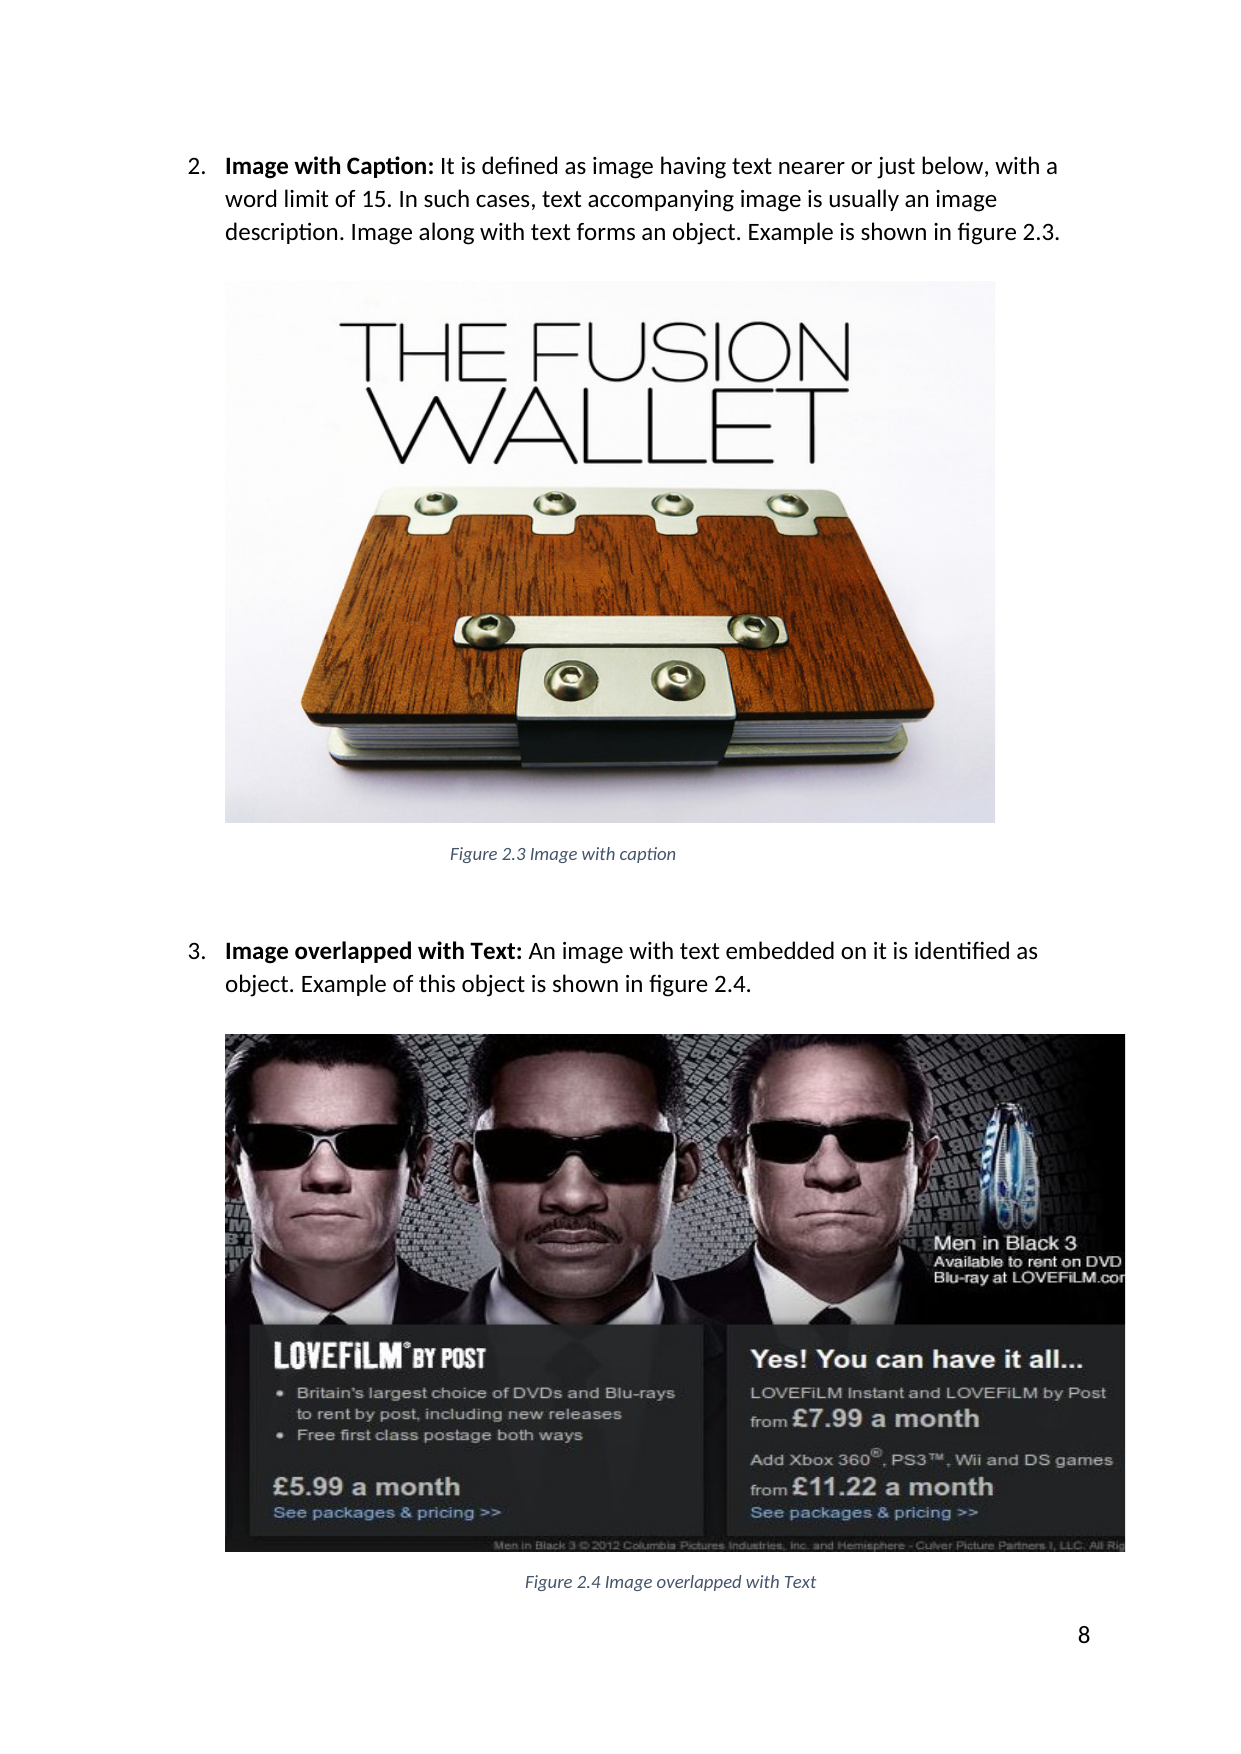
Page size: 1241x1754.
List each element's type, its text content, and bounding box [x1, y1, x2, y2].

text Figure 2.3 Image with caption [375, 842, 1090, 865]
list Image overlapped with Text: An image with text embedded on it is identified as object. Example of this object is shown in figure 2.4. [187, 935, 1090, 999]
picture [225, 1034, 1125, 1552]
picture [225, 281, 996, 823]
text Figure 2.4 Image overlapped with Text [450, 1571, 1090, 1593]
list Image with Caption: It is defined as image having text nearer or just below, with a word limit of 15. In such cases, text accompanying image is usually an image description. Image along with text forms an object. Example is shown in figure 2.3. [187, 150, 1090, 246]
